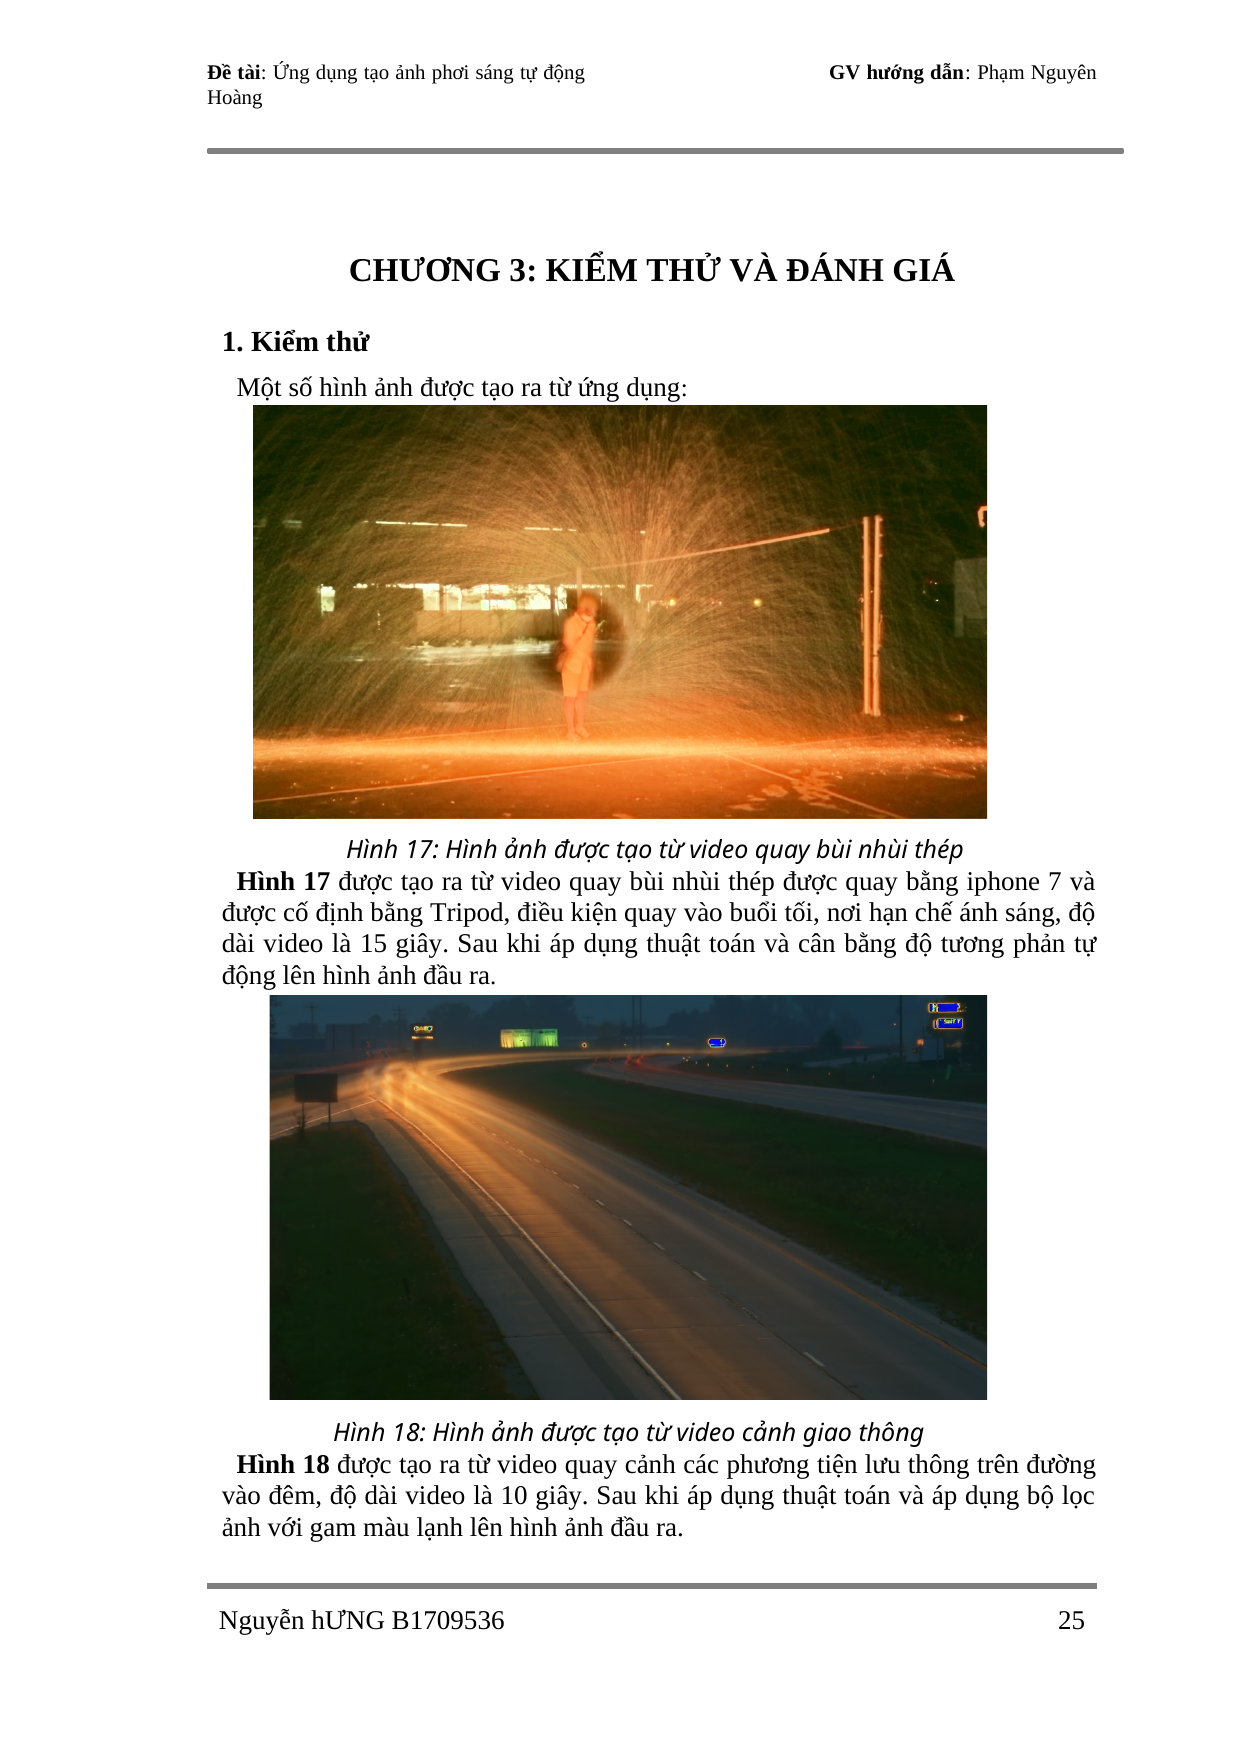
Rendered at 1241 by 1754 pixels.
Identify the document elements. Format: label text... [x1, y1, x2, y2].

picture [269, 995, 988, 1400]
picture [253, 405, 988, 819]
subtitle 1. Kiểm thử [207, 324, 1097, 358]
text Một số hình ảnh được tạo ra từ ứng dụng: [222, 371, 1097, 402]
subtitle CHƯƠNG 3: KIỂM THỬ VÀ ĐÁNH GIÁ [207, 250, 1097, 288]
